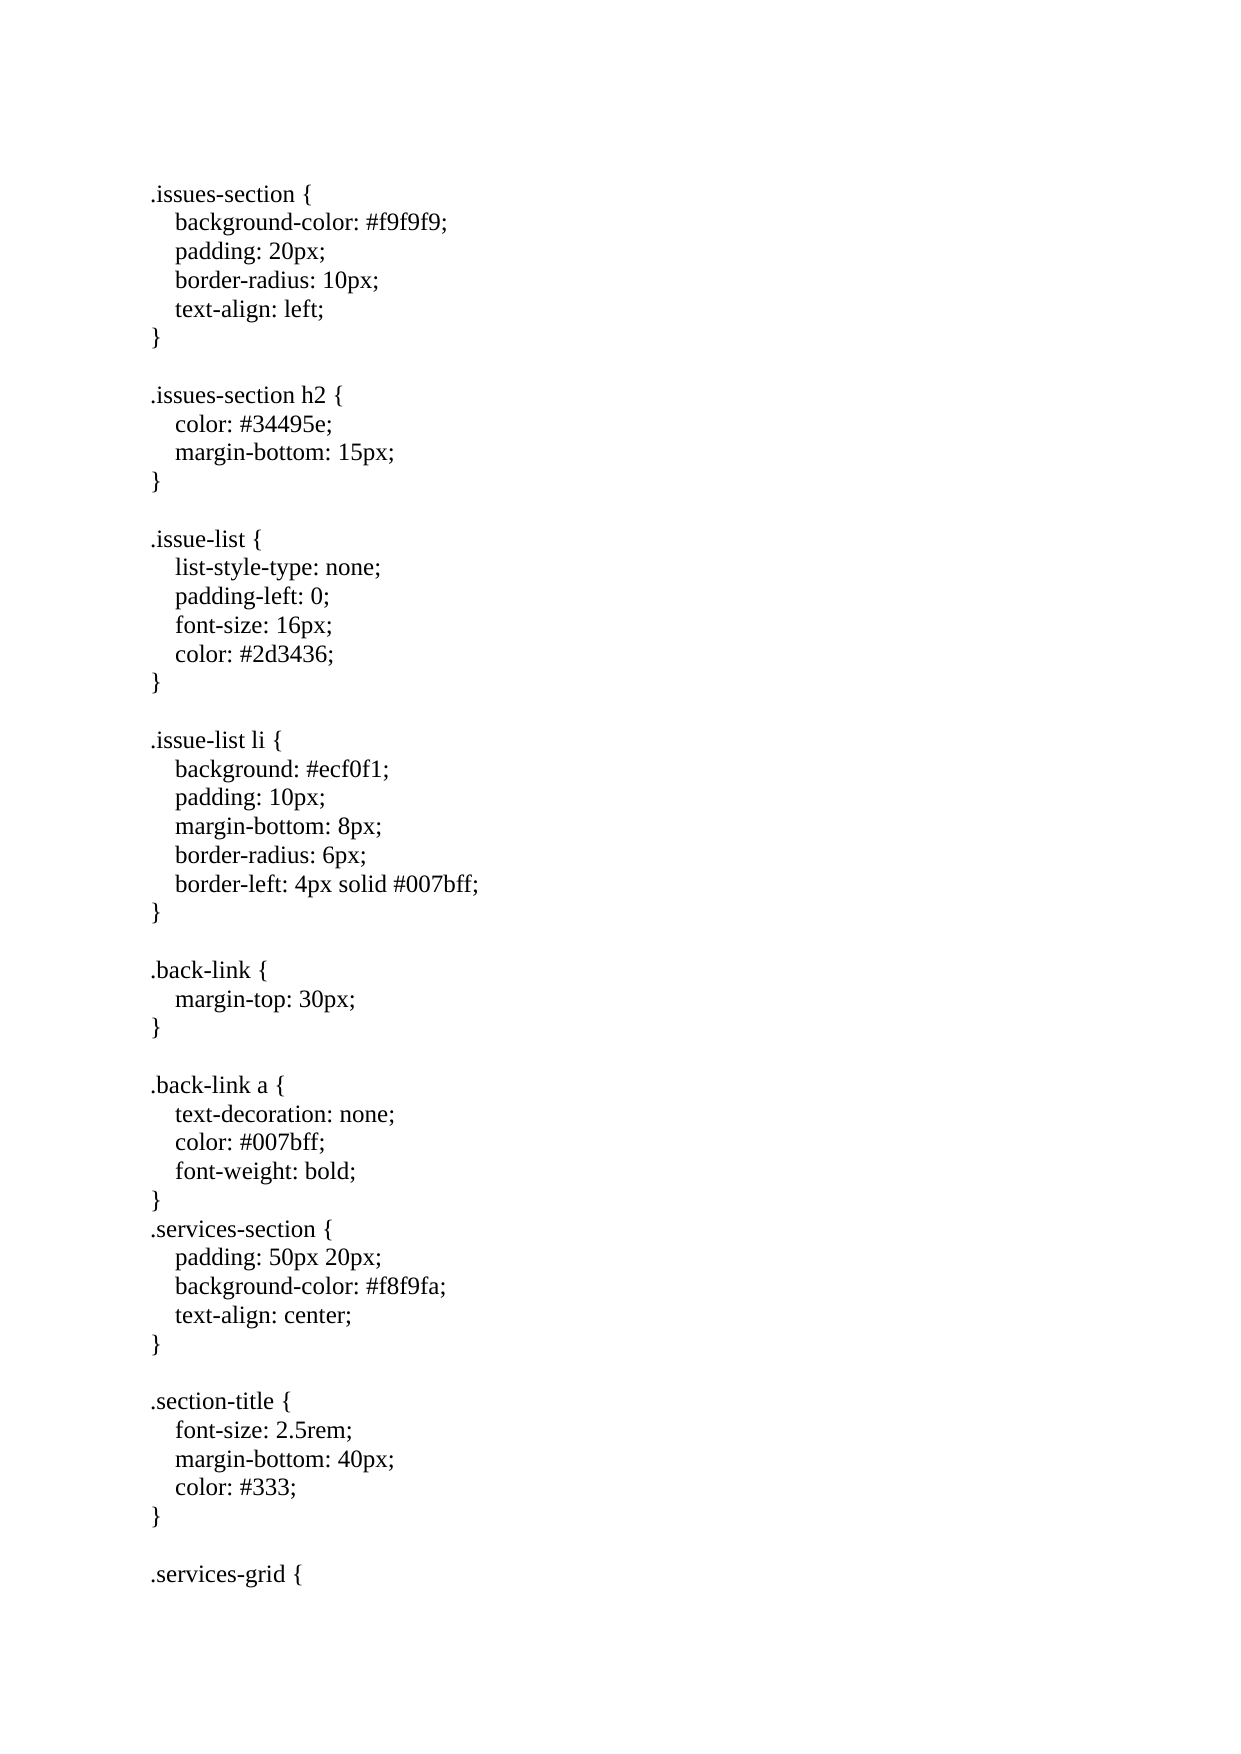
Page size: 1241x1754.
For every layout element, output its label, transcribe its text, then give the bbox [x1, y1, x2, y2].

text .back-link a { [150, 1070, 1090, 1099]
text background-color: #f9f9f9; [150, 207, 1090, 236]
text } [150, 897, 1090, 926]
text padding-left: 0; [150, 581, 1090, 610]
text font-weight: bold; [150, 1156, 1090, 1185]
text } [150, 466, 1090, 495]
text text-align: center; [150, 1300, 1090, 1329]
text list-style-type: none; [150, 552, 1090, 581]
text text-align: left; [150, 294, 1090, 322]
text font-size: 2.5rem; [150, 1415, 1090, 1444]
text } [150, 667, 1090, 696]
text color: #2d3436; [150, 639, 1090, 667]
text color: #34495e; [150, 409, 1090, 437]
text font-size: 16px; [150, 610, 1090, 639]
text .issue-list li { [150, 725, 1090, 754]
text margin-bottom: 15px; [150, 437, 1090, 466]
text } [150, 322, 1090, 351]
text .issue-list { [150, 524, 1090, 552]
text .section-title { [150, 1386, 1090, 1415]
text border-left: 4px solid #007bff; [150, 869, 1090, 897]
text text-decoration: none; [150, 1099, 1090, 1127]
text } [150, 1012, 1090, 1041]
text background: #ecf0f1; [150, 754, 1090, 782]
text margin-top: 30px; [150, 984, 1090, 1012]
text .services-grid { [150, 1559, 1090, 1587]
text border-radius: 6px; [150, 840, 1090, 869]
text padding: 50px 20px; [150, 1242, 1090, 1271]
text color: #333; [150, 1472, 1090, 1501]
text padding: 10px; [150, 782, 1090, 811]
text } [150, 1185, 1090, 1214]
text } [150, 1501, 1090, 1530]
text .services-section { [150, 1214, 1090, 1242]
text background-color: #f8f9fa; [150, 1271, 1090, 1300]
text border-radius: 10px; [150, 265, 1090, 294]
text padding: 20px; [150, 236, 1090, 265]
text color: #007bff; [150, 1127, 1090, 1156]
text .issues-section { [150, 179, 1090, 207]
text } [150, 1329, 1090, 1357]
text .issues-section h2 { [150, 380, 1090, 409]
text margin-bottom: 40px; [150, 1444, 1090, 1472]
text margin-bottom: 8px; [150, 811, 1090, 840]
text .back-link { [150, 955, 1090, 984]
